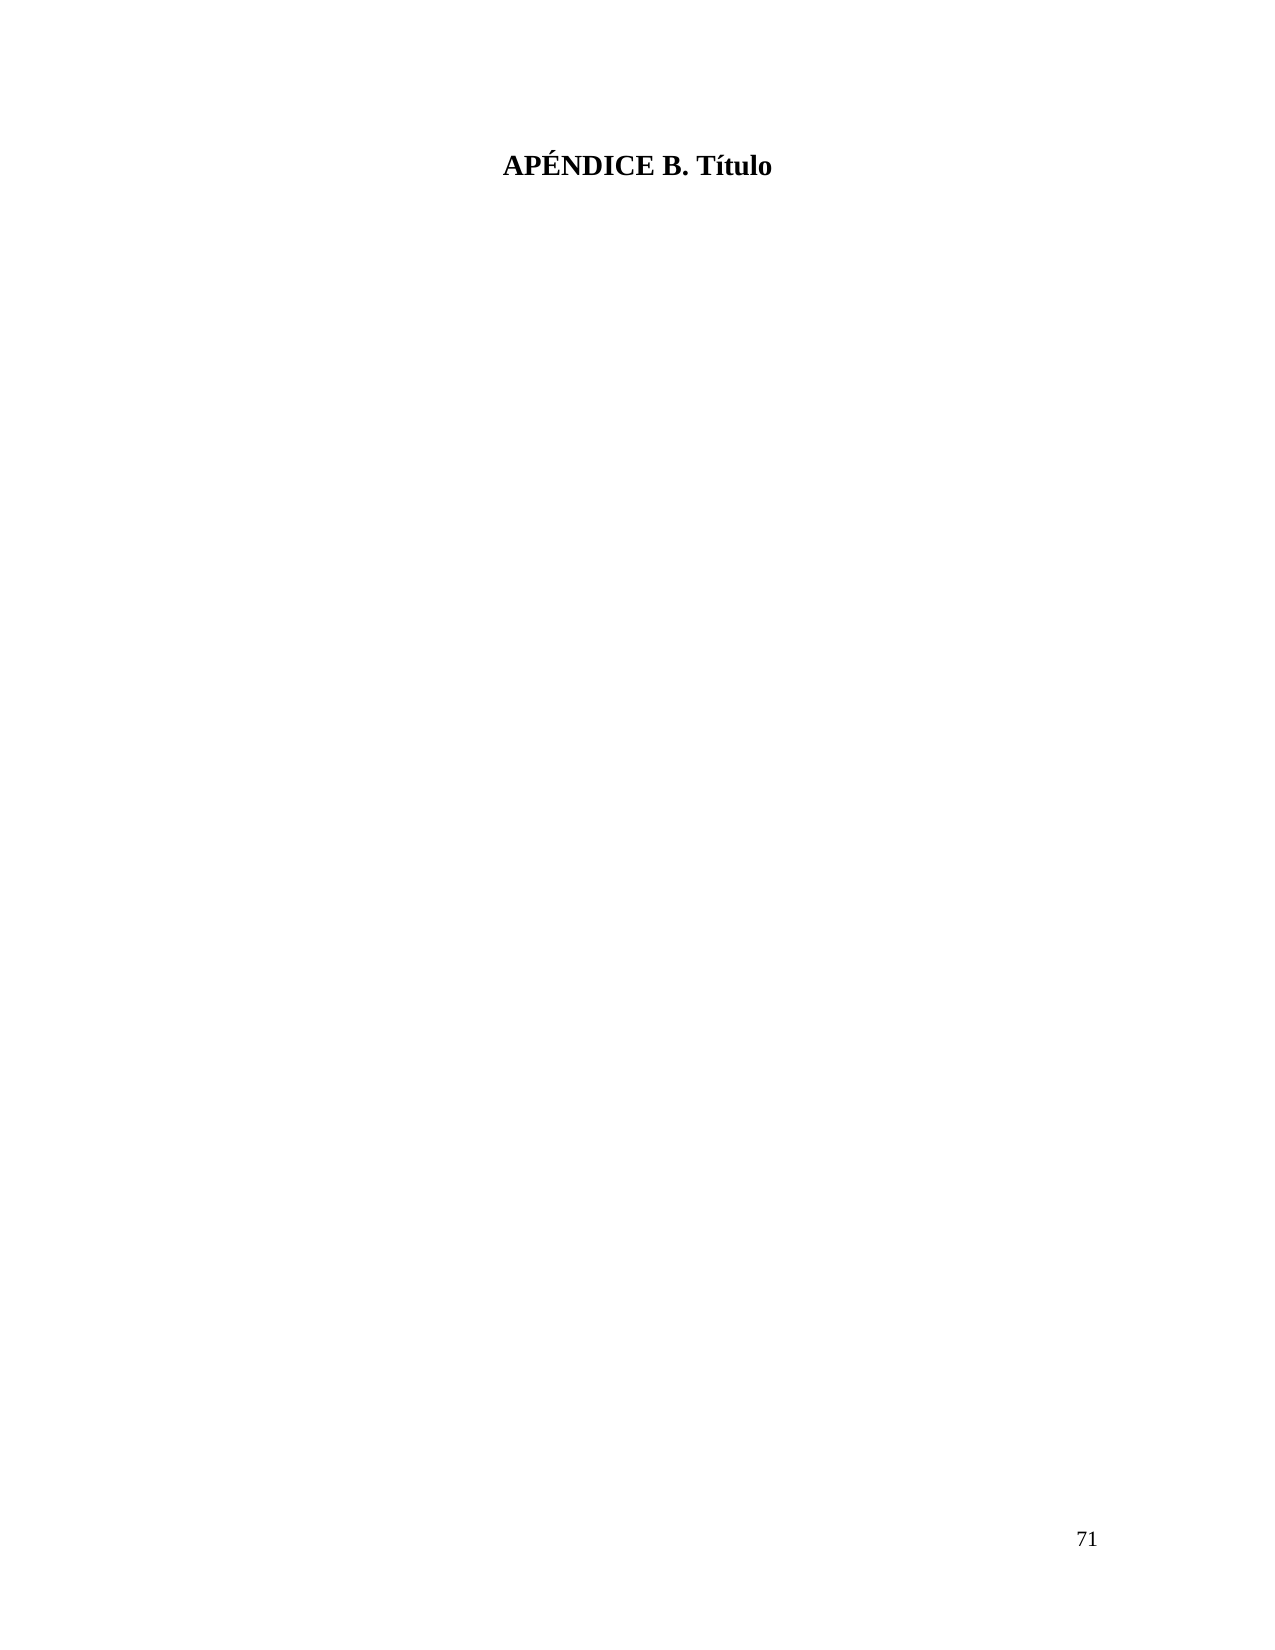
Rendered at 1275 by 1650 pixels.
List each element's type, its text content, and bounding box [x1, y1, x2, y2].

subtitle APÉNDICE B. Título [177, 148, 1098, 181]
